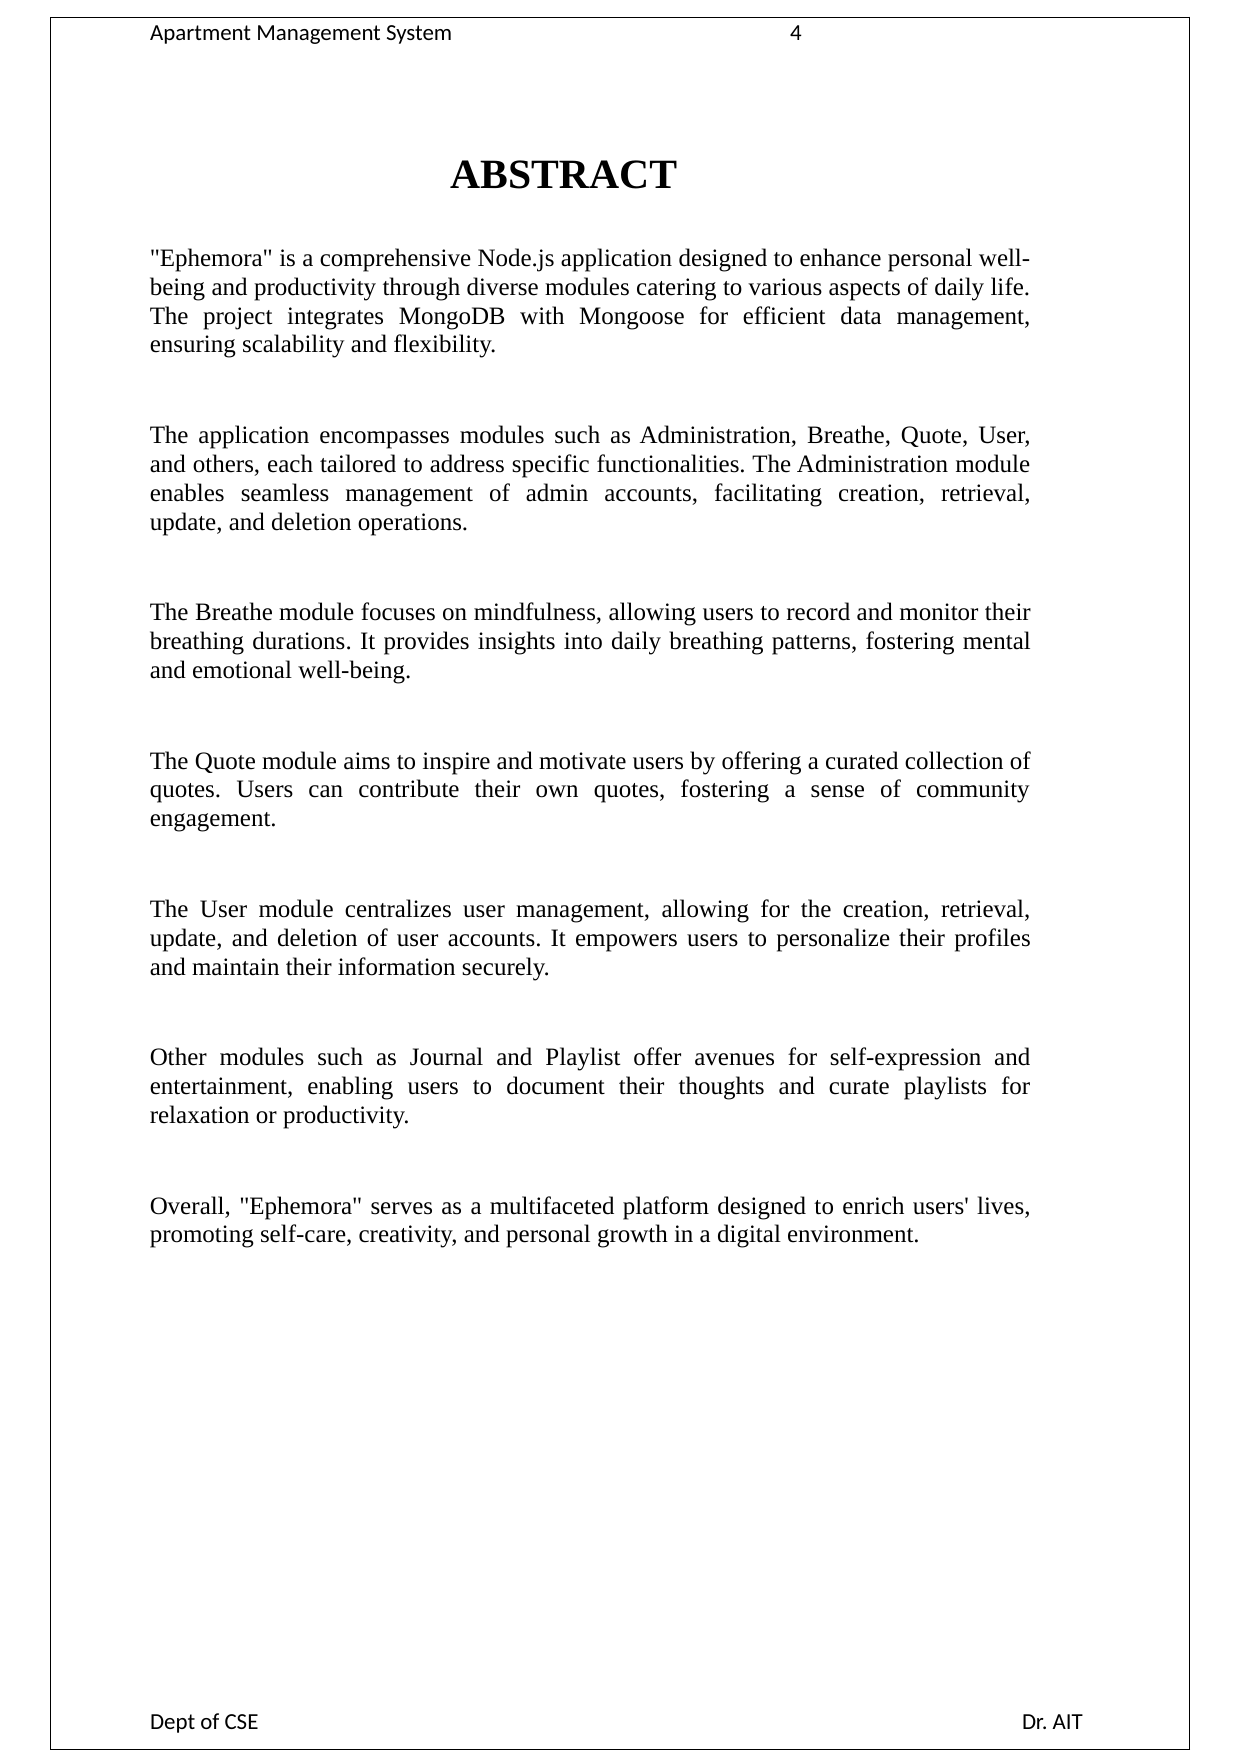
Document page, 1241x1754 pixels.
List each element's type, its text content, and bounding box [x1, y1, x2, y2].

text The application encompasses modules such as Administration, Breathe, Quote, User, and others, each tailored to address specific functionalities. The Administration module enables seamless management of admin accounts, facilitating creation, retrieval, update, and deletion operations. [149, 420, 1031, 535]
text The Quote module aims to inspire and motivate users by offering a curated collection of quotes. Users can contribute their own quotes, fostering a sense of community engagement. [149, 746, 1031, 832]
text "Ephemora" is a comprehensive Node.js application designed to enhance personal well-being and productivity through diverse modules catering to various aspects of daily life. The project integrates MongoDB with Mongoose for efficient data management, ensuring scalability and flexibility. [149, 243, 1031, 358]
text The Breathe module focuses on mindfulness, allowing users to record and monitor their breathing durations. It provides insights into daily breathing patterns, fostering mental and emotional well-being. [149, 597, 1031, 684]
text The User module centralizes user management, allowing for the creation, retrieval, update, and deletion of user accounts. It empowers users to personalize their profiles and maintain their information securely. [149, 894, 1031, 980]
text ABSTRACT [375, 150, 1090, 198]
text Overall, "Ephemora" serves as a multifaceted platform designed to enrich users' lives, promoting self-care, creativity, and personal growth in a digital environment. [149, 1191, 1031, 1248]
text Other modules such as Journal and Playlist offer avenues for self-expression and entertainment, enabling users to document their thoughts and curate playlists for relaxation or productivity. [149, 1042, 1031, 1129]
